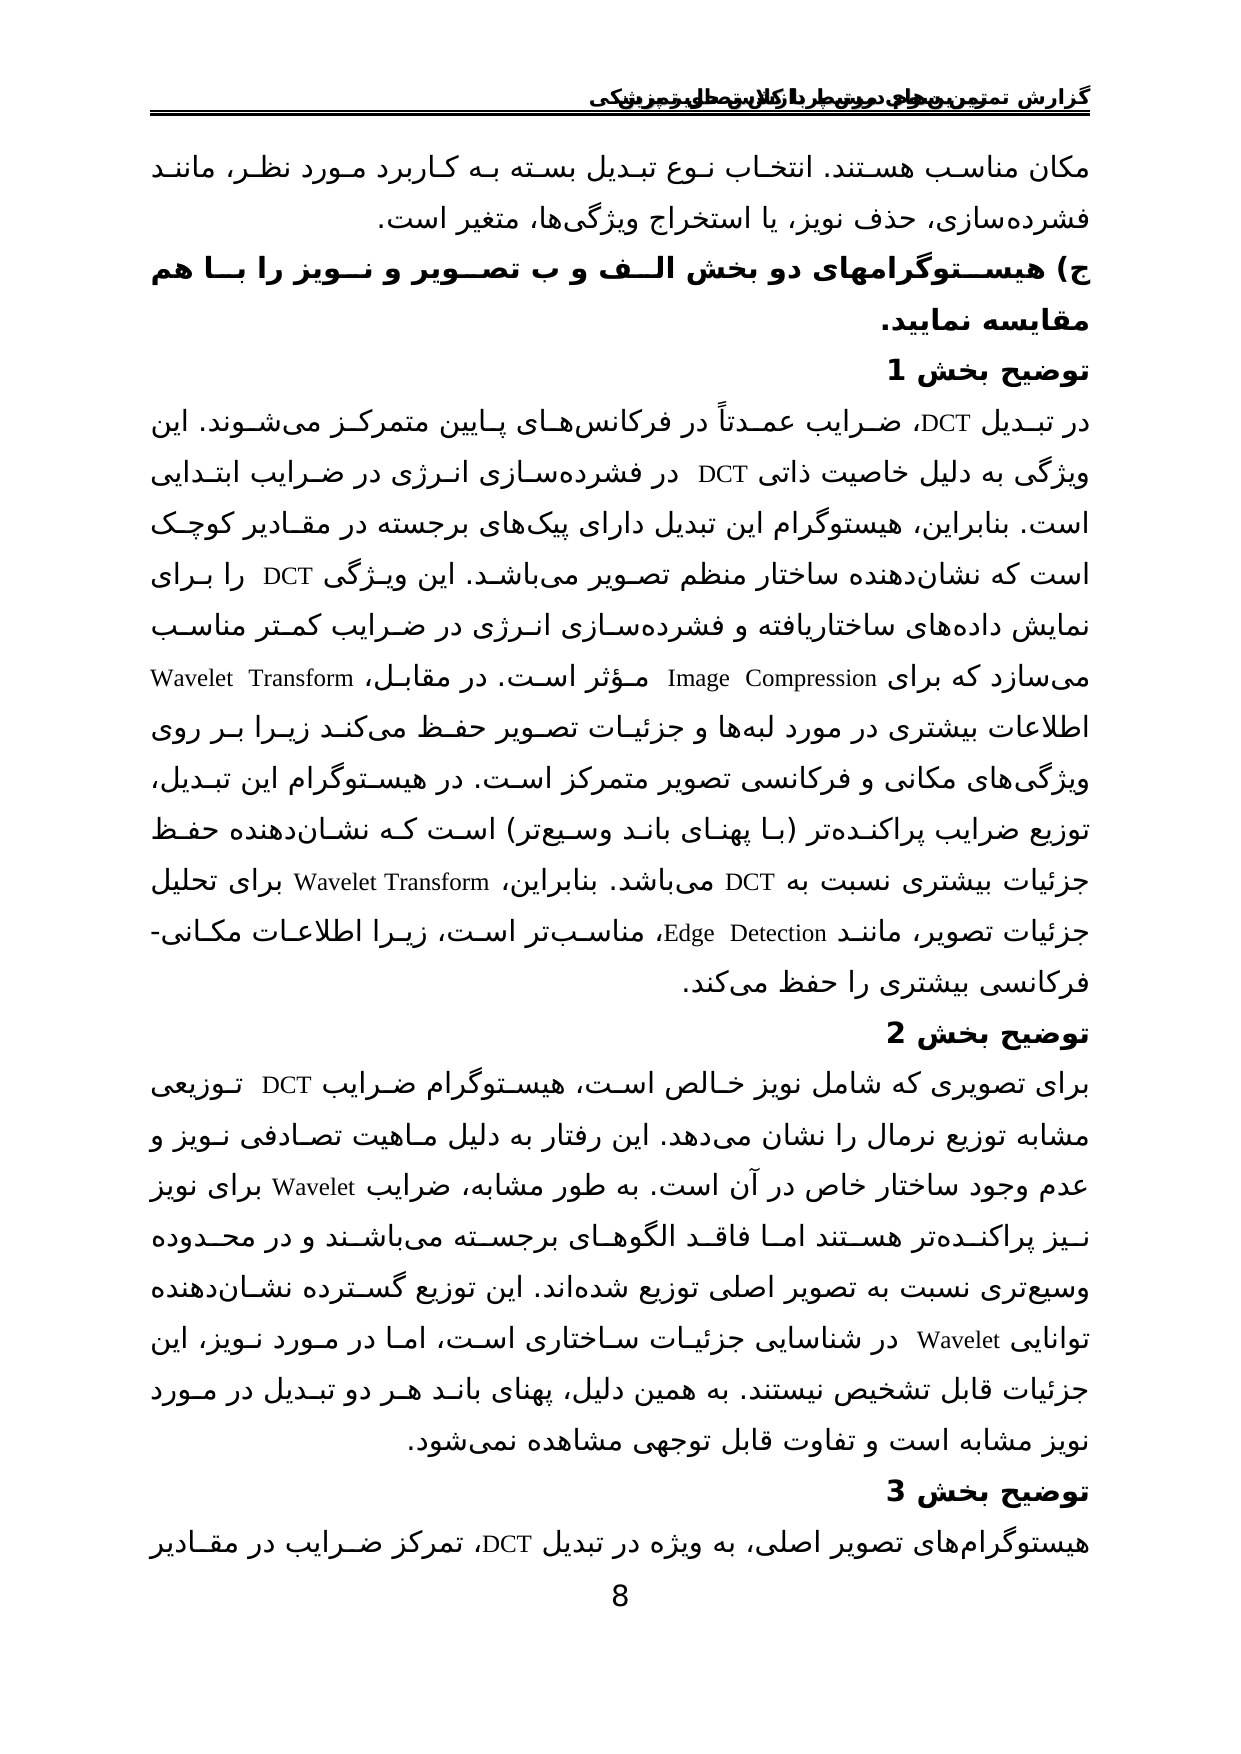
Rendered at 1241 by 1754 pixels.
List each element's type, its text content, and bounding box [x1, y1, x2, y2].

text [150, 150, 1090, 235]
text در تبدیل DCT، ضرایب عمدتاً در فرکانس‌های پایین متمرکز می‌شوند. این ویژگی به دلیل خاصیت ذاتی DCT در فشرده‌سازی انرژی در ضرایب ابتدایی است. بنابراین، هیستوگرام این تبدیل دارای پیک‌های برجسته در مقادیر کوچک است که نشان‌دهنده ساختار منظم تصویر می‌باشد. این ویژگی DCT را برای نمایش داده‌های ساختاریافته و فشرده‌سازی انرژی در ضرایب کمتر مناسب می‌سازد که برای Image Compression مؤثر است. در مقابل، Wavelet Transform اطلاعات بیشتری در مورد لبه‌ها و جزئیات تصویر حفظ می‌کند زیرا بر روی ویژگی‌های مکانی و فرکانسی تصویر متمرکز است. در هیستوگرام این تبدیل، توزیع ضرایب پراکنده‌تر (با پهنای باند وسیع‌تر) است که نشان‌دهنده حفظ جزئیات بیشتری نسبت به DCT می‌باشد. بنابراین، Wavelet Transform برای تحلیل جزئیات تصویر، مانند Edge Detection، مناسب‌تر است، زیرا اطلاعات مکانی-فرکانسی بیشتری را حفظ می‌کند. [150, 405, 1090, 999]
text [150, 1525, 1090, 1559]
text ج) هیستوگرامهای دو بخش الف و ب تصویر و نویز را با هم مقایسه نمایید. [150, 252, 1090, 337]
text برای تصویری که شامل نویز خالص است، هیستوگرام ضرایب DCT توزیعی مشابه توزیع نرمال را نشان می‌دهد. این رفتار به دلیل ماهیت تصادفی نویز و عدم وجود ساختار خاص در آن است. به طور مشابه، ضرایب Wavelet برای نویز نیز پراکنده‌تر هستند اما فاقد الگوهای برجسته می‌باشند و در محدوده وسیع‌تری نسبت به تصویر اصلی توزیع شده‌اند. این توزیع گسترده نشان‌دهنده توانایی Wavelet در شناسایی جزئیات ساختاری است، اما در مورد نویز، این جزئیات قابل تشخیص نیستند. به همین دلیل، پهنای باند هر دو تبدیل در مورد نویز مشابه است و تفاوت قابل توجهی مشاهده نمی‌شود. [150, 1067, 1090, 1457]
text توضیح بخش 2 [150, 1016, 1090, 1050]
text توضیح بخش 3 [150, 1474, 1090, 1508]
text توضیح بخش 1 [150, 354, 1090, 388]
